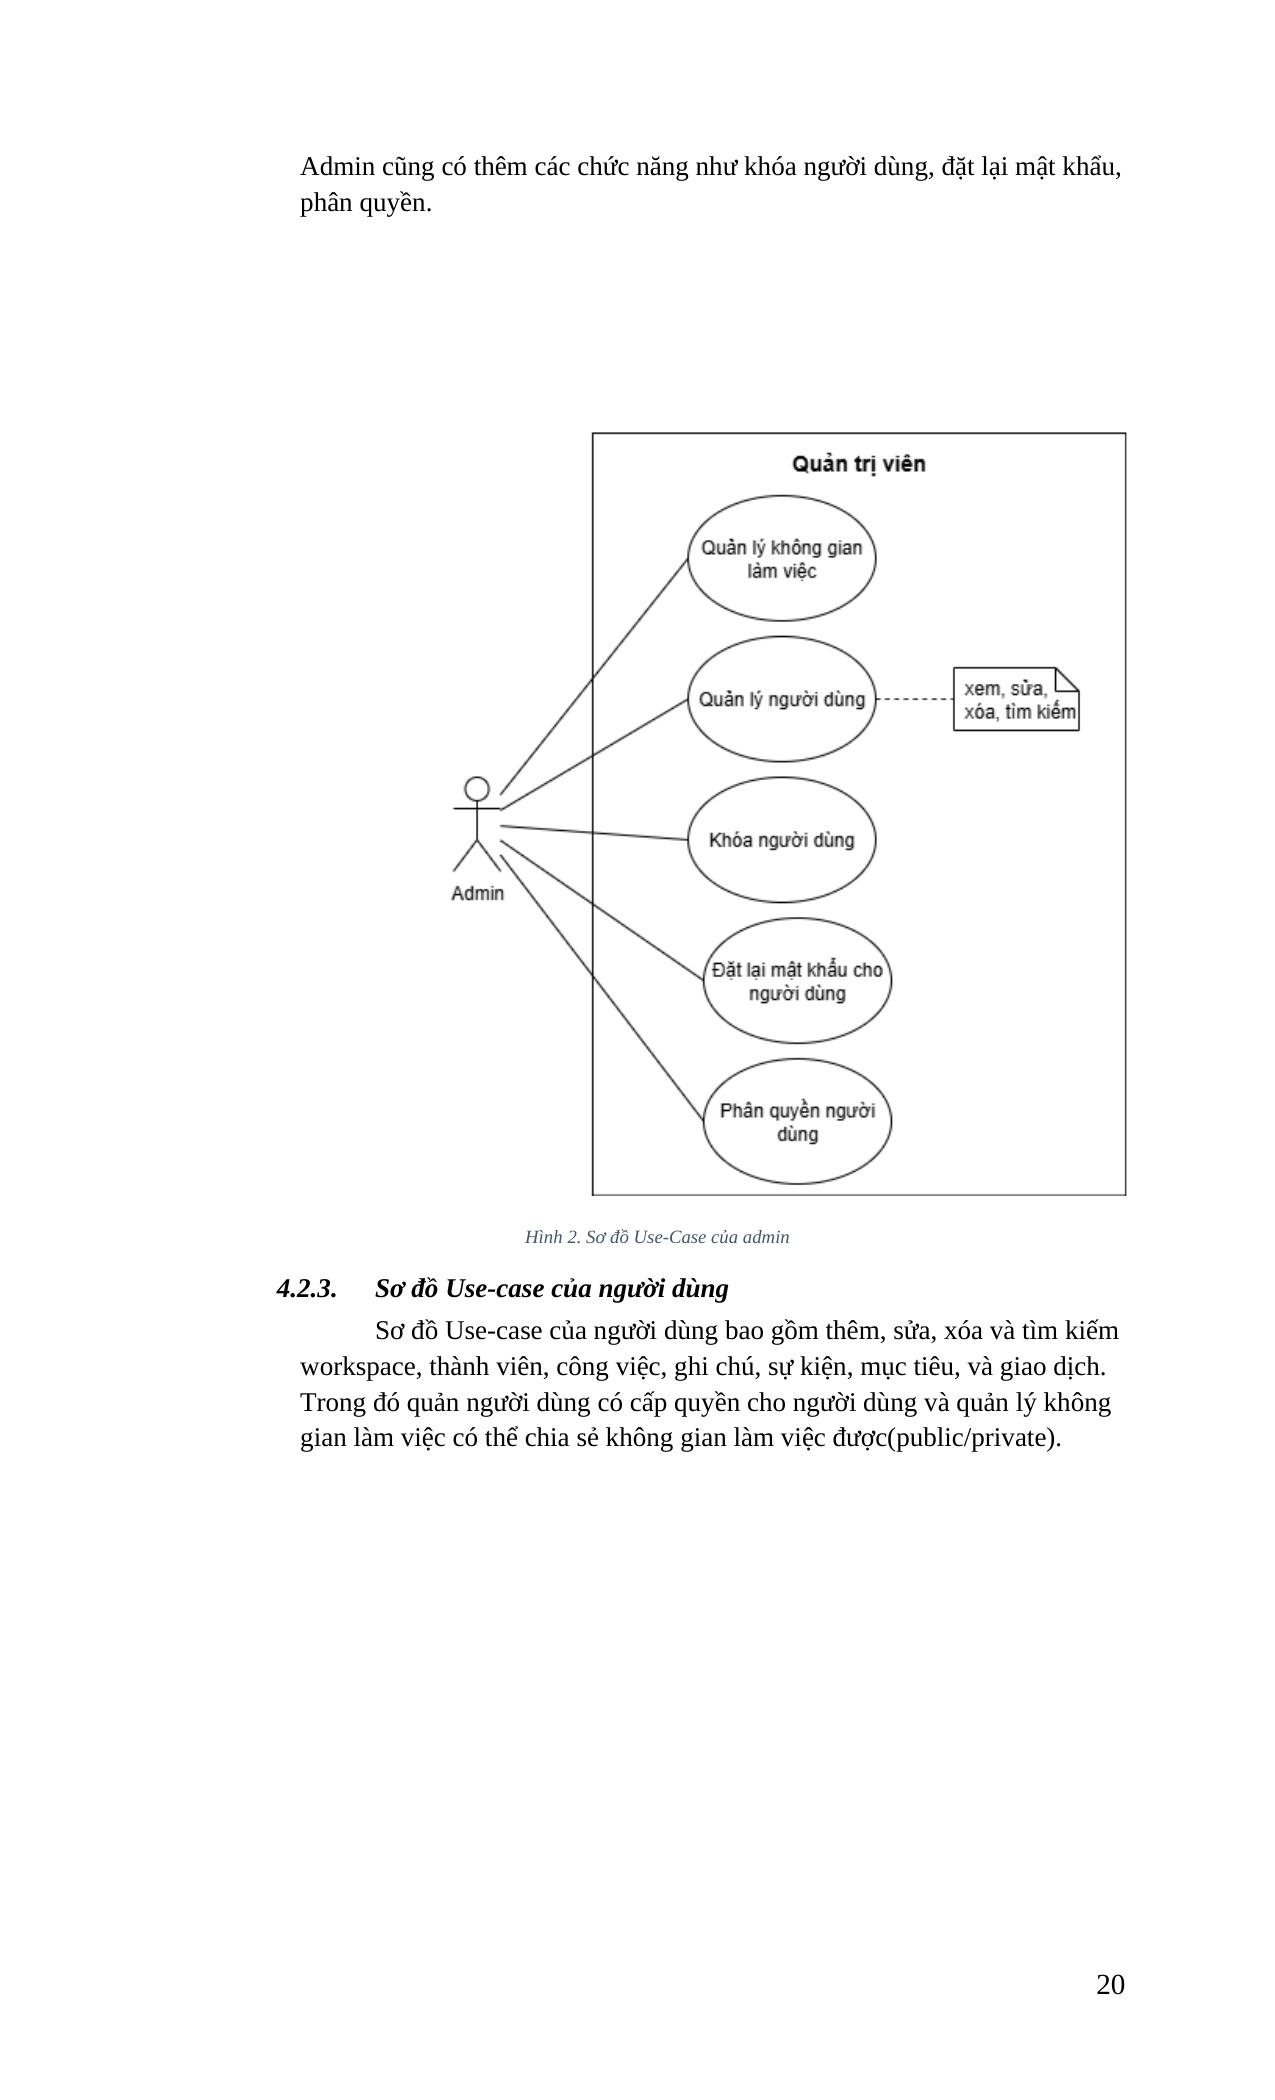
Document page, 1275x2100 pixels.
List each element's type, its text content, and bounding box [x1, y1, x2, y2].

subtitle Sơ đồ Use-case của người dùng [337, 1272, 1125, 1303]
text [300, 150, 1125, 217]
text Hình 2. Sơ đồ Use-Case của admin [525, 1226, 1125, 1247]
picture [450, 428, 1127, 1196]
text Sơ đồ Use-case của người dùng bao gồm thêm, sửa, xóa và tìm kiếm workspace, thành viên, công việc, ghi chú, sự kiện, mục tiêu, và giao dịch. Trong đó quản người dùng có cấp quyền cho người dùng và quản lý không gian làm việc có thể chia sẻ không gian làm việc được(public/private). [300, 1314, 1125, 1453]
